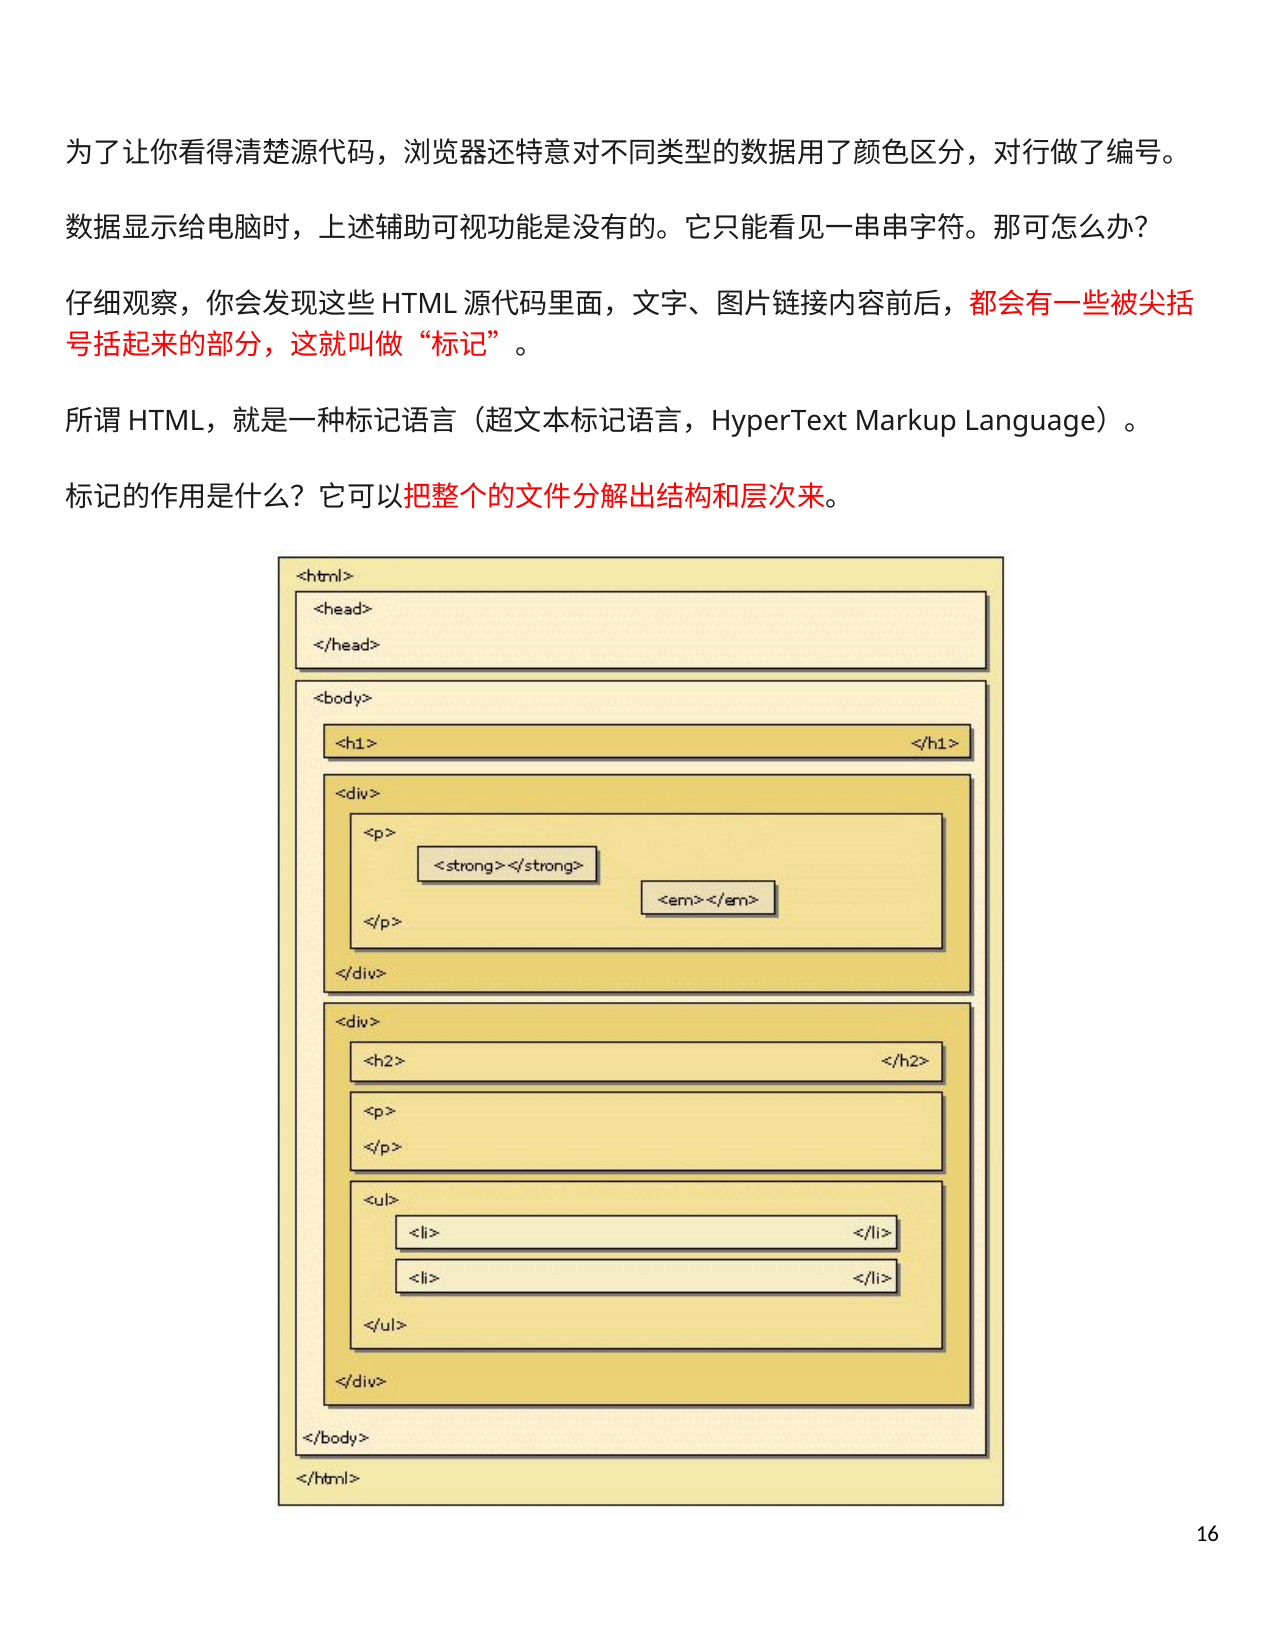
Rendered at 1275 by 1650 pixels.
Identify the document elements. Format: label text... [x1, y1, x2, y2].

text 数据显示给电脑时，上述辅助可视功能是没有的。它只能看见一串串字符。那可怎么办？ [66, 205, 1219, 246]
text 所谓HTML，就是一种标记语言（超文本标记语言，HyperText Markup Language）。 [66, 398, 1219, 438]
text 为了让你看得清楚源代码，浏览器还特意对不同类型的数据用了颜色区分，对行做了编号。 [66, 129, 1219, 170]
text 标记的作用是什么？它可以把整个的文件分解出结构和层次来。 [66, 473, 1219, 514]
text 仔细观察，你会发现这些HTML源代码里面，文字、图片链接内容前后，都会有一些被尖括号括起来的部分，这就叫做“标记”。 [66, 281, 1219, 363]
picture [272, 549, 1012, 1514]
